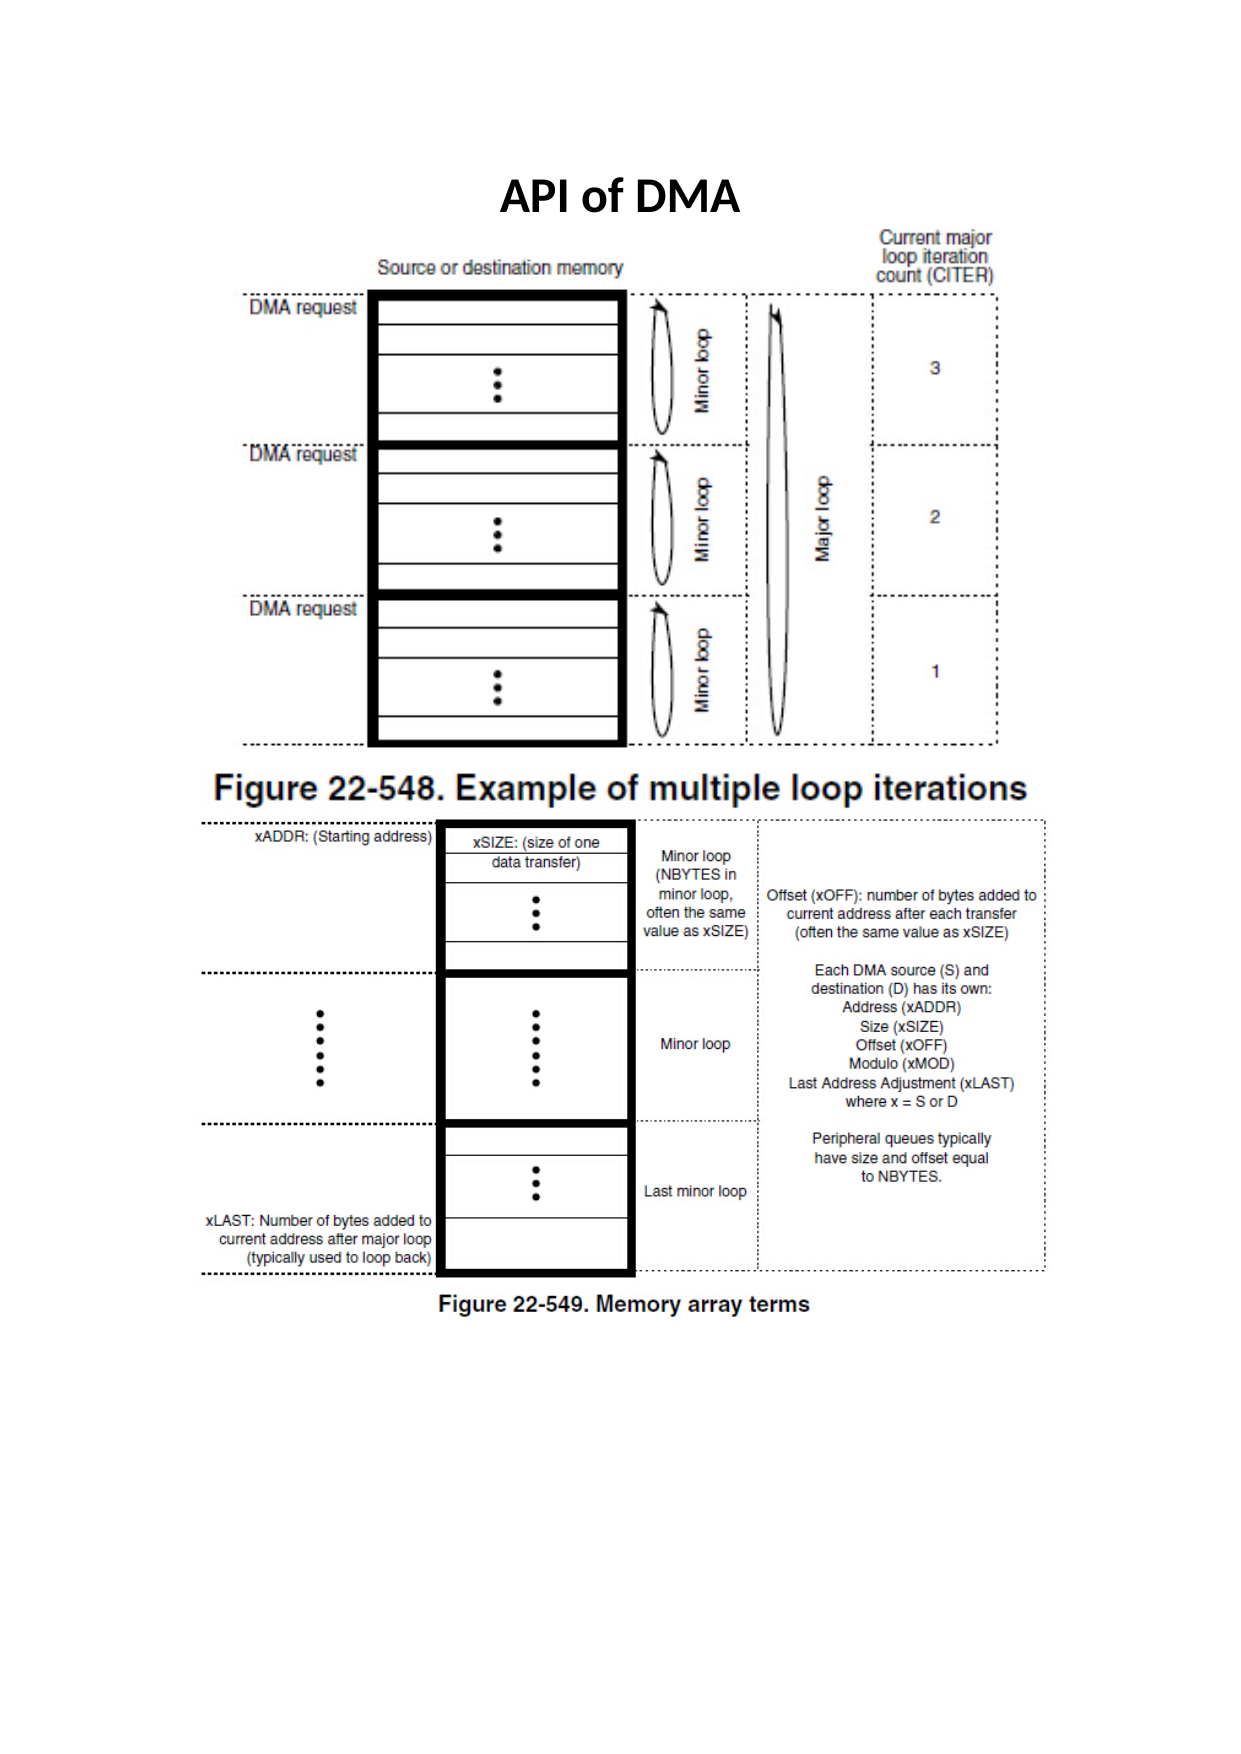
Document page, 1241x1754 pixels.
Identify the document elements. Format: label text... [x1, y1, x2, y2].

text API of DMA [187, 162, 1053, 227]
picture [187, 812, 1053, 1323]
picture [187, 227, 1053, 810]
